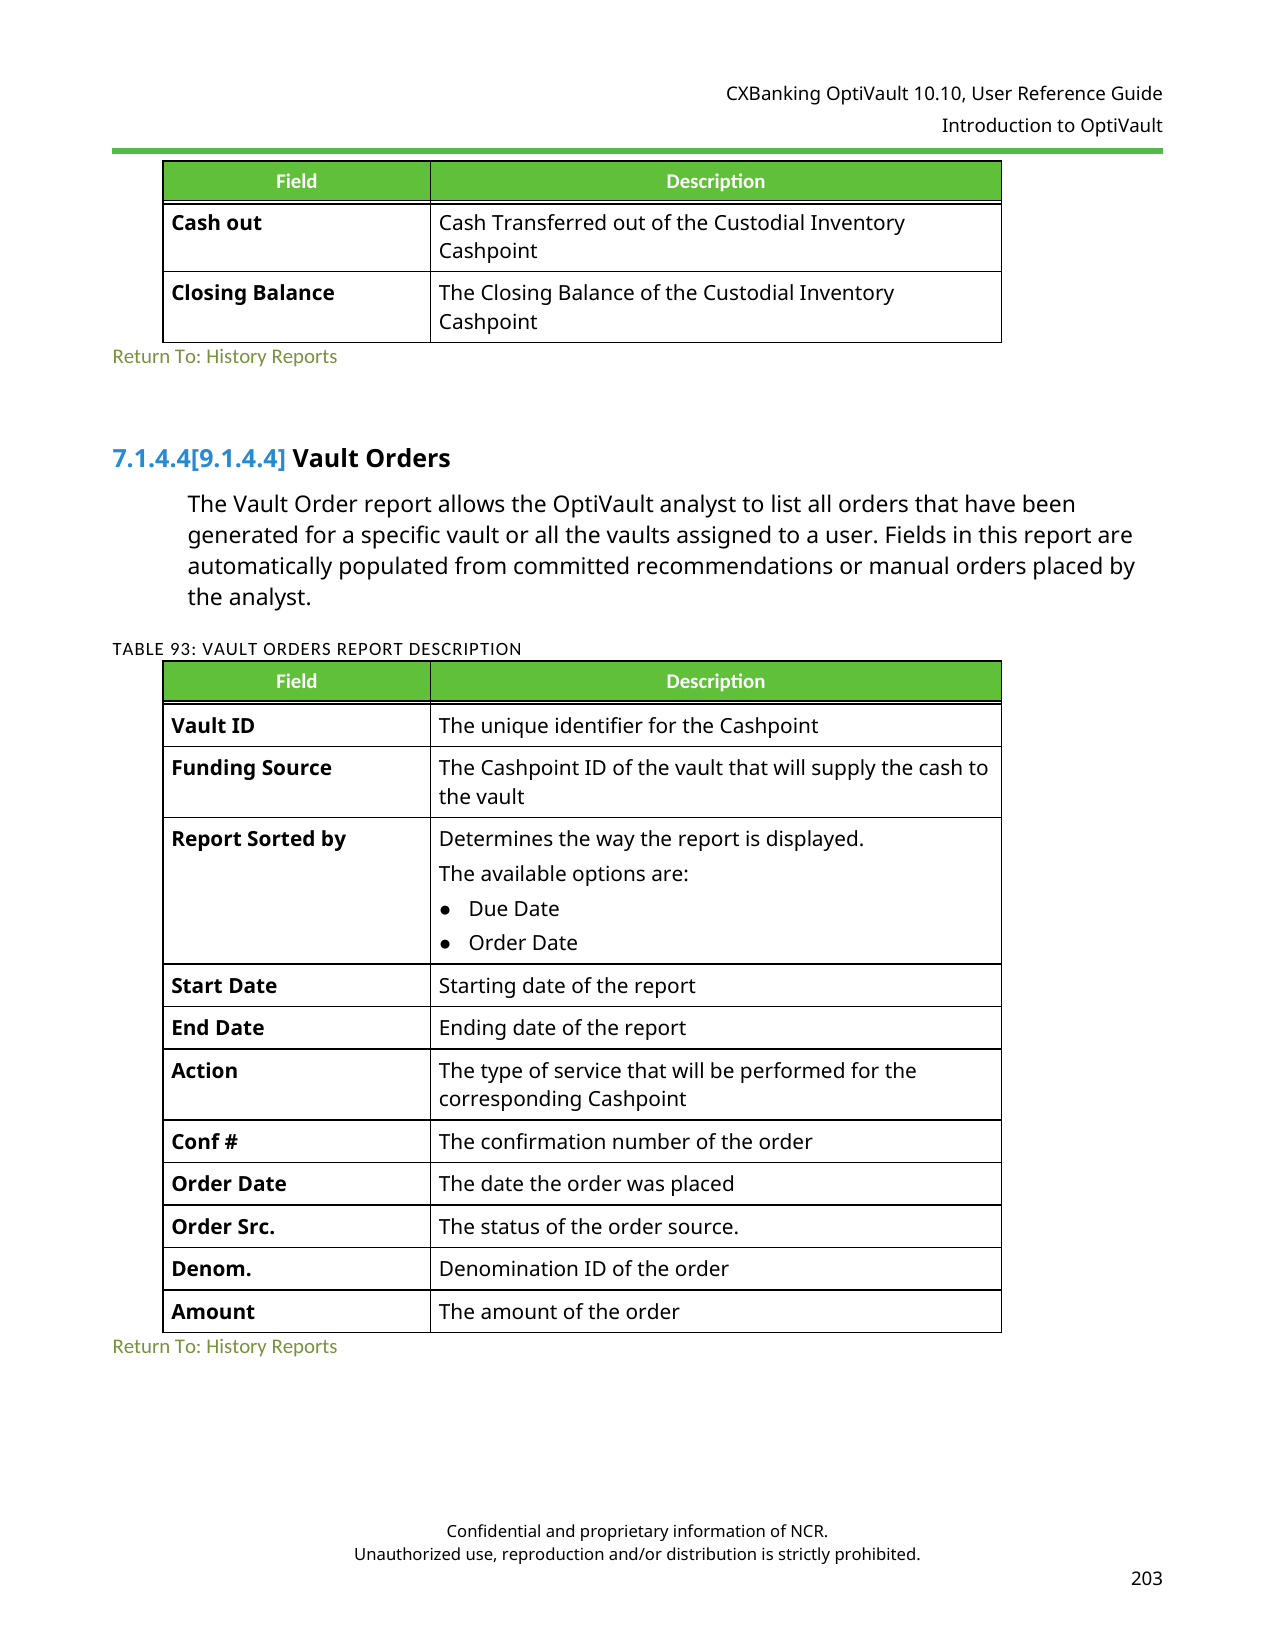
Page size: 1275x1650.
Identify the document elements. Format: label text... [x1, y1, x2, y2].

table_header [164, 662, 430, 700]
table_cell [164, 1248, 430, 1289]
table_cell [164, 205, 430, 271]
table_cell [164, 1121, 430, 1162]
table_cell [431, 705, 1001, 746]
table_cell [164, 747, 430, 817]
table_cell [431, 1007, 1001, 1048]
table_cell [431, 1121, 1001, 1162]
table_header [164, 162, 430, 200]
text The Vault Order report allows the OptiVault analyst to list all orders that have been generated for a specific vault or all the vaults assigned to a user. Fields in this report are automatically populated from committed recommendations or manual orders placed by the analyst. [187, 487, 1163, 612]
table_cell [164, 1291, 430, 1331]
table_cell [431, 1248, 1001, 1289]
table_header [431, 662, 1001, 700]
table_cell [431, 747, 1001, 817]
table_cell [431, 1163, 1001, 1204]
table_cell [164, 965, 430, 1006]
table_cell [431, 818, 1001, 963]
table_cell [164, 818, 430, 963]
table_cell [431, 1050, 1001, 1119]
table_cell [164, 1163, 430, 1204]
text Return To: History Reports [112, 343, 1163, 369]
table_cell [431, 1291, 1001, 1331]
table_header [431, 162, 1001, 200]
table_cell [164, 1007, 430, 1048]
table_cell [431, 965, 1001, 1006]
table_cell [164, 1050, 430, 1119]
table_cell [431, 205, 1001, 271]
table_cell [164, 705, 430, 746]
subtitle Vault Orders [112, 441, 1163, 475]
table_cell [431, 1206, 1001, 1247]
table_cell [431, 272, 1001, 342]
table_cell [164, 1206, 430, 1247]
text Return To: History Reports [112, 1333, 1163, 1358]
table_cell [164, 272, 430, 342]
